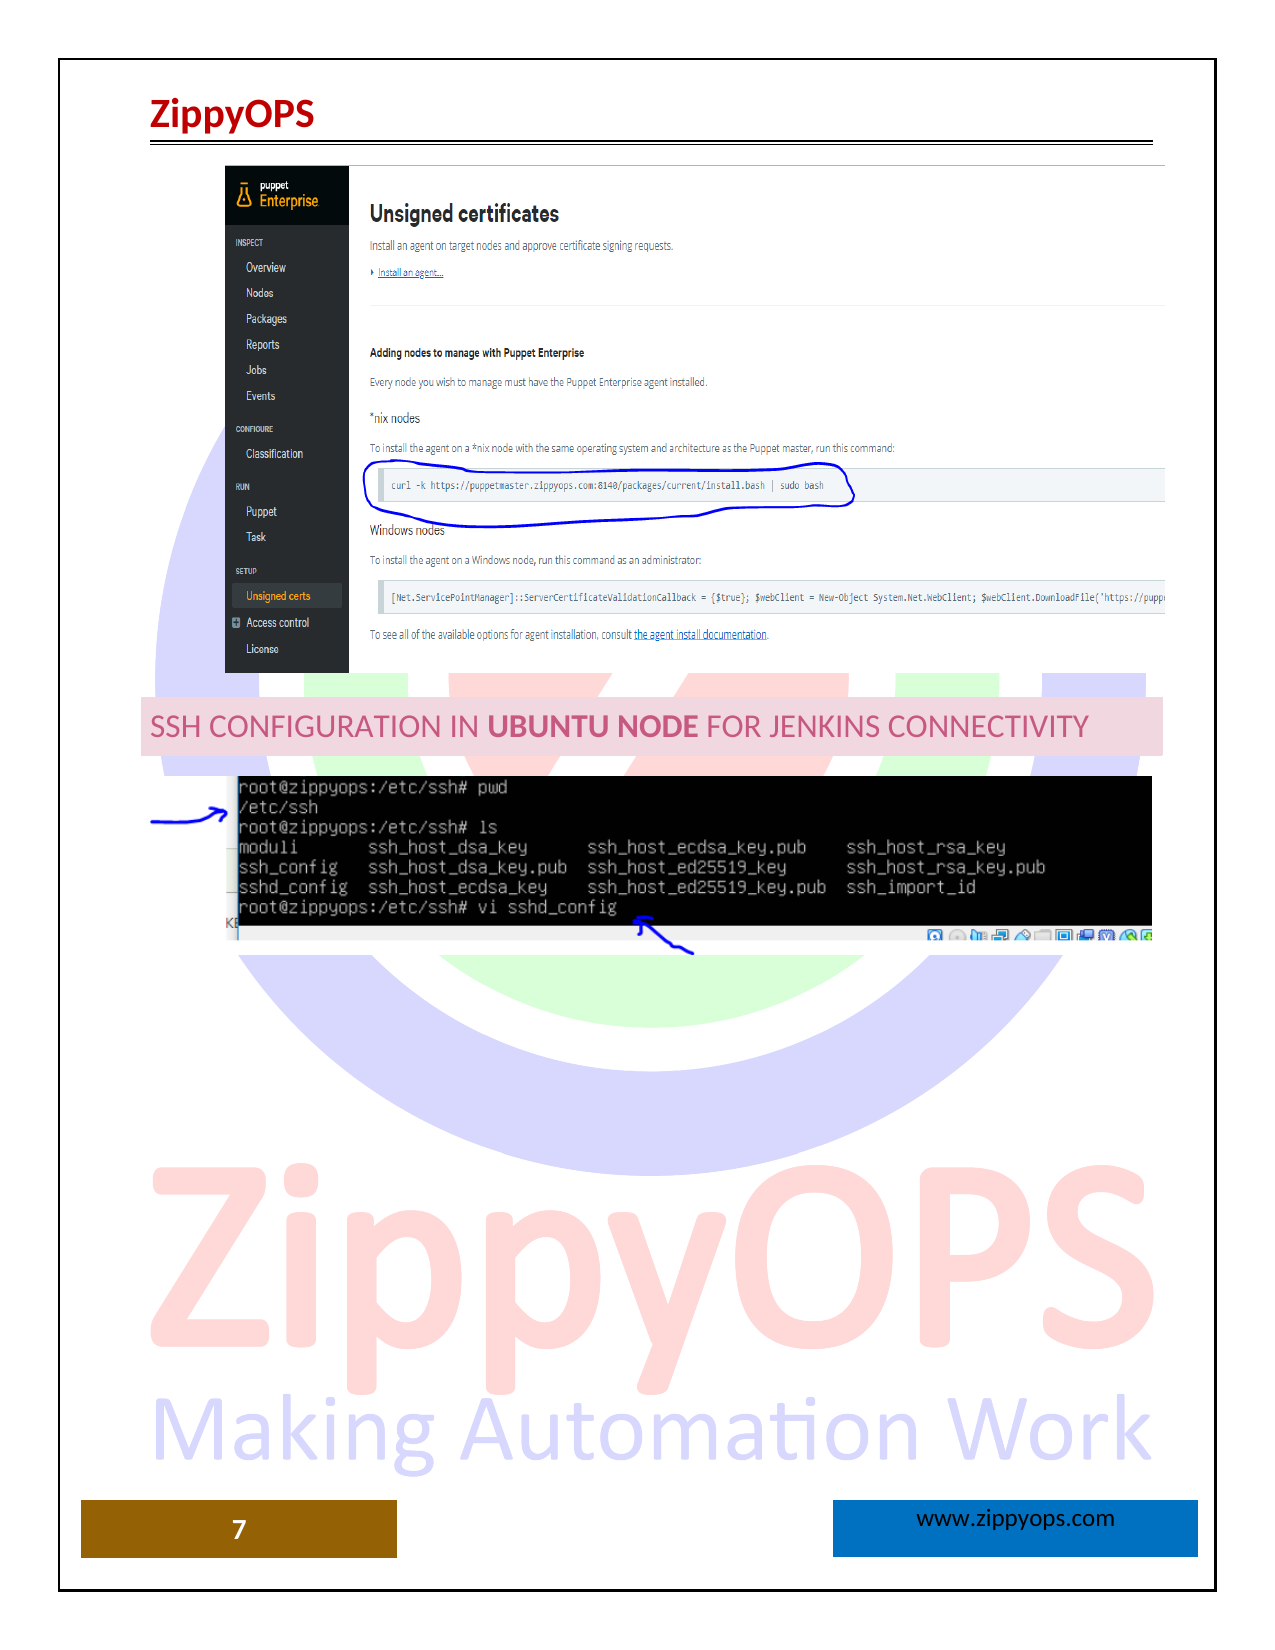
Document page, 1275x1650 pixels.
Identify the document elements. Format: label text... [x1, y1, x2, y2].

picture [150, 776, 1152, 955]
picture [225, 161, 1165, 673]
subtitle ssh configuration in ubuntu node for jenkins connectivity [142, 698, 1162, 755]
